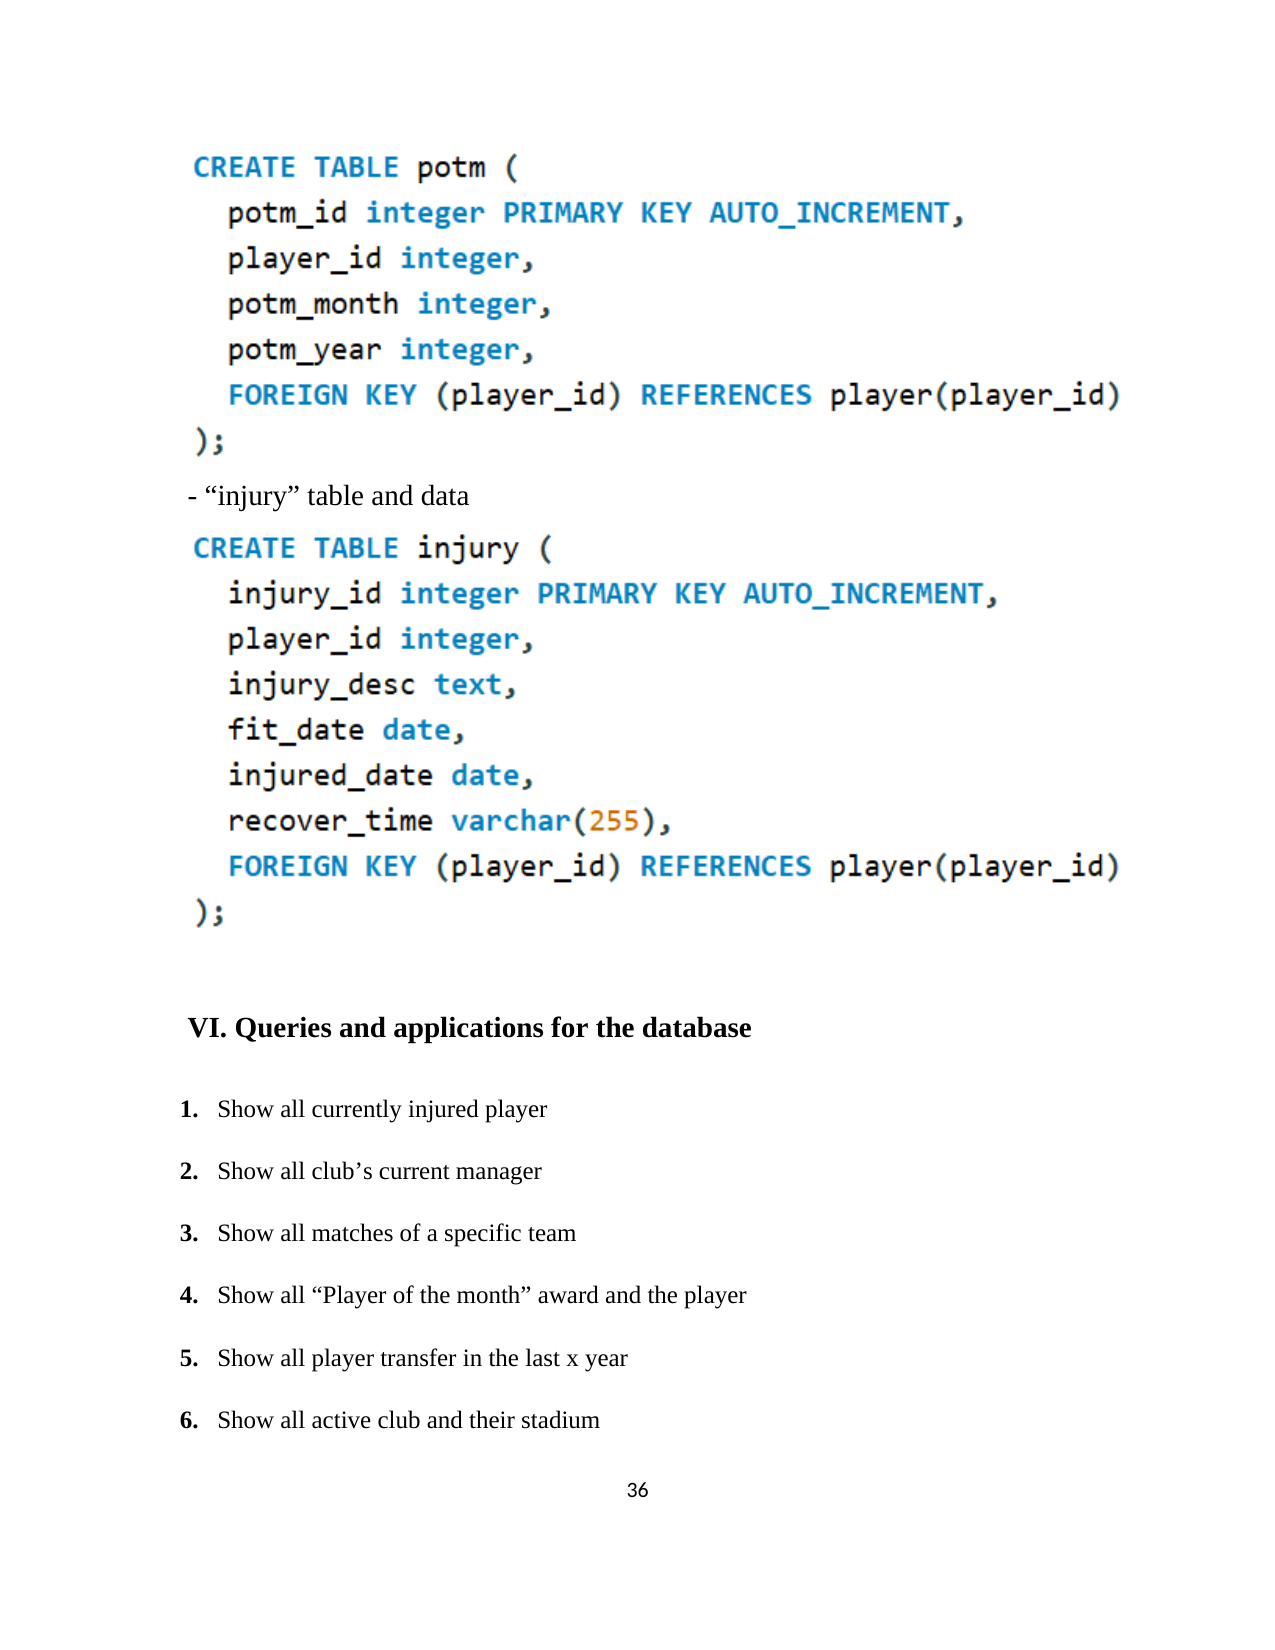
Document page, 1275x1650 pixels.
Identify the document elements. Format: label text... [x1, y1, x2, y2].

list Show all “Player of the month” award and the player [179, 1281, 1125, 1309]
list Show all club’s current manager [179, 1156, 1125, 1185]
picture [187, 150, 1157, 460]
text VI. Queries and applications for the database [187, 1011, 1125, 1044]
list Show all active club and their stadium [179, 1405, 1125, 1433]
list Show all matches of a specific team [179, 1218, 1125, 1247]
text - “injury” table and data [187, 478, 1125, 512]
list Show all player transfer in the last x year [179, 1343, 1125, 1371]
picture [187, 531, 1139, 939]
list Show all currently injured player [179, 1094, 1125, 1123]
